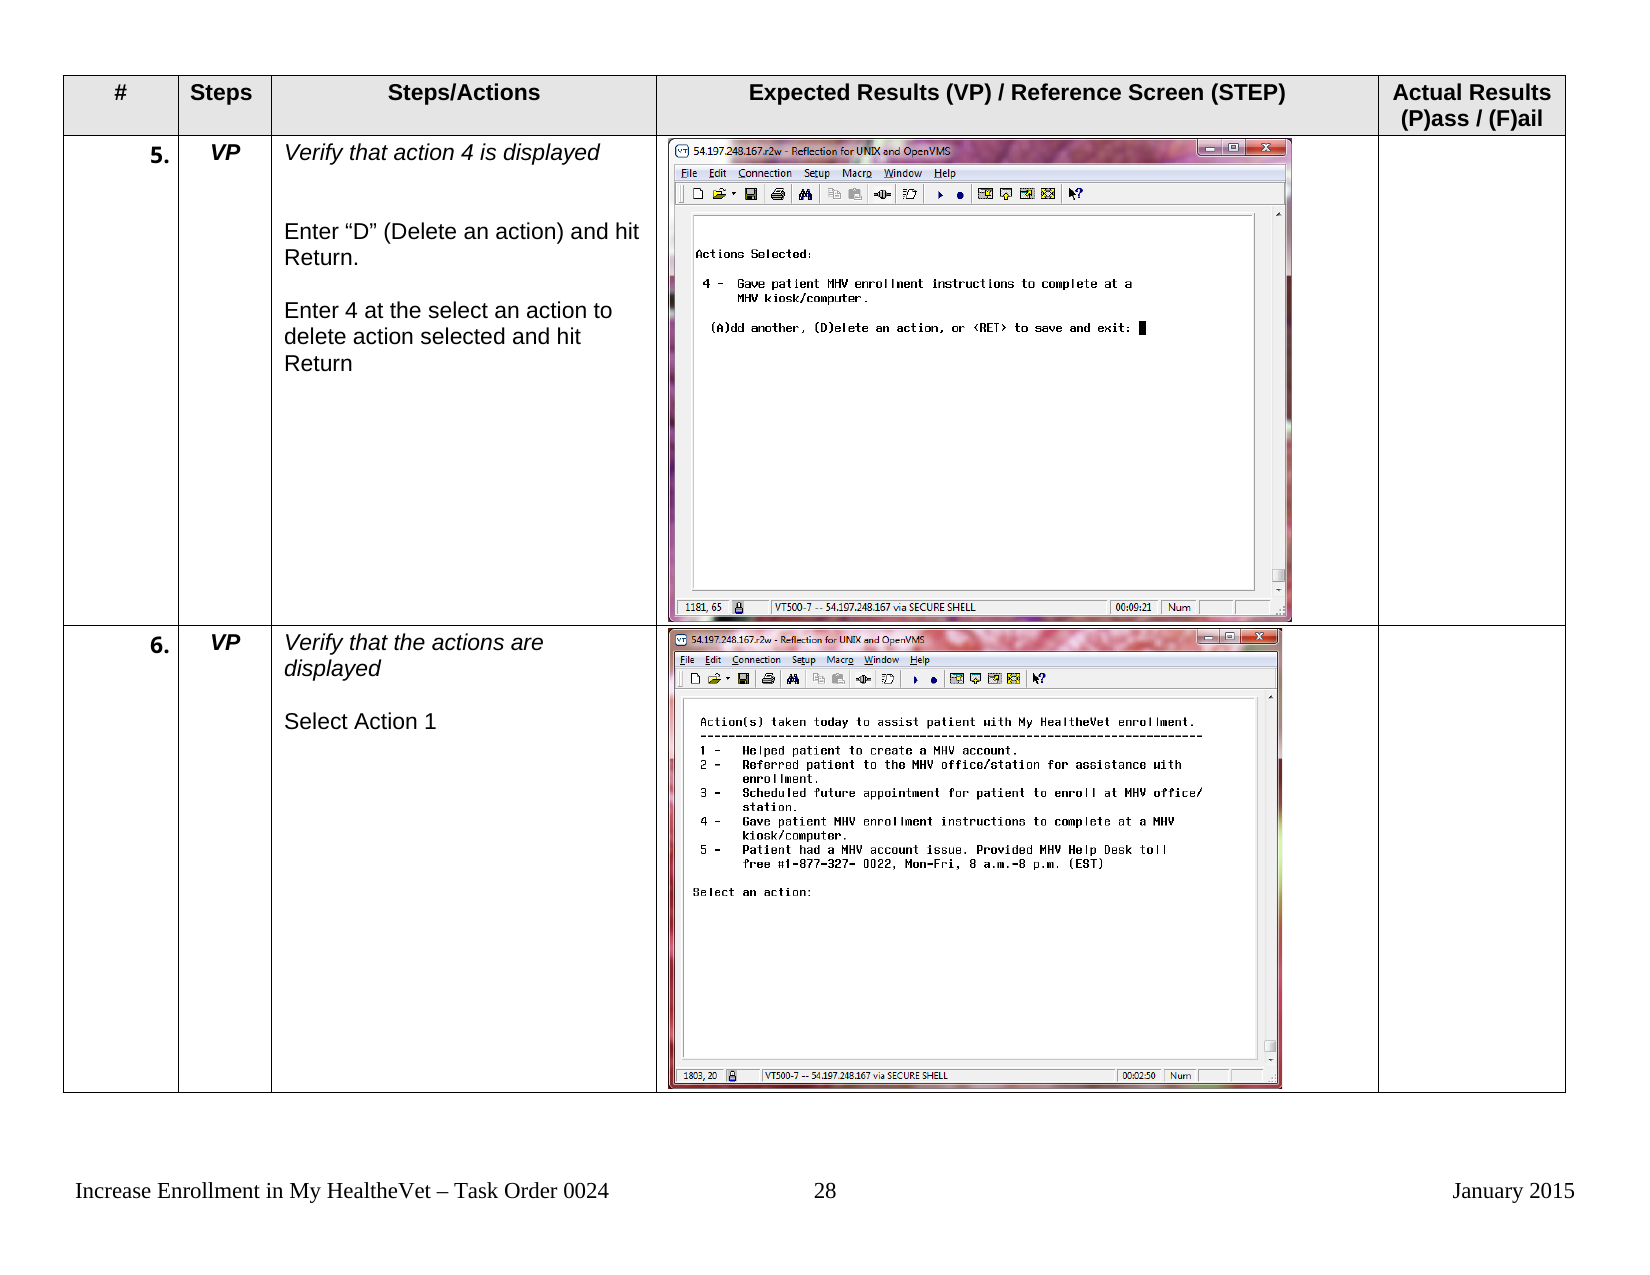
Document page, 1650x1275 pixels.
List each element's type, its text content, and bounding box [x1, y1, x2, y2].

table_cell [64, 136, 178, 625]
table_cell VP [179, 626, 271, 1092]
table_cell [1379, 136, 1565, 625]
table_header Steps/Actions [272, 76, 656, 135]
table_cell [1379, 626, 1565, 1092]
picture [668, 628, 1283, 1089]
table_cell [64, 626, 178, 1092]
table_cell Verify that action 4 is displayed Enter “D” (Delete an action) and hit Return. Enter 4 at the select an action to delete action selected and hit Return [272, 136, 656, 625]
table_header Expected Results (VP) / Reference Screen (STEP) [657, 76, 1378, 135]
table_cell Verify that the actions are displayed Select Action 1 [272, 626, 656, 1092]
table_header Steps [179, 76, 271, 135]
table_cell [657, 626, 1378, 1092]
table_cell [657, 136, 1378, 625]
picture [668, 138, 1292, 622]
table_header Actual Results (P)ass / (F)ail [1379, 76, 1565, 135]
table_cell VP [179, 136, 271, 625]
table_header # [64, 76, 178, 135]
